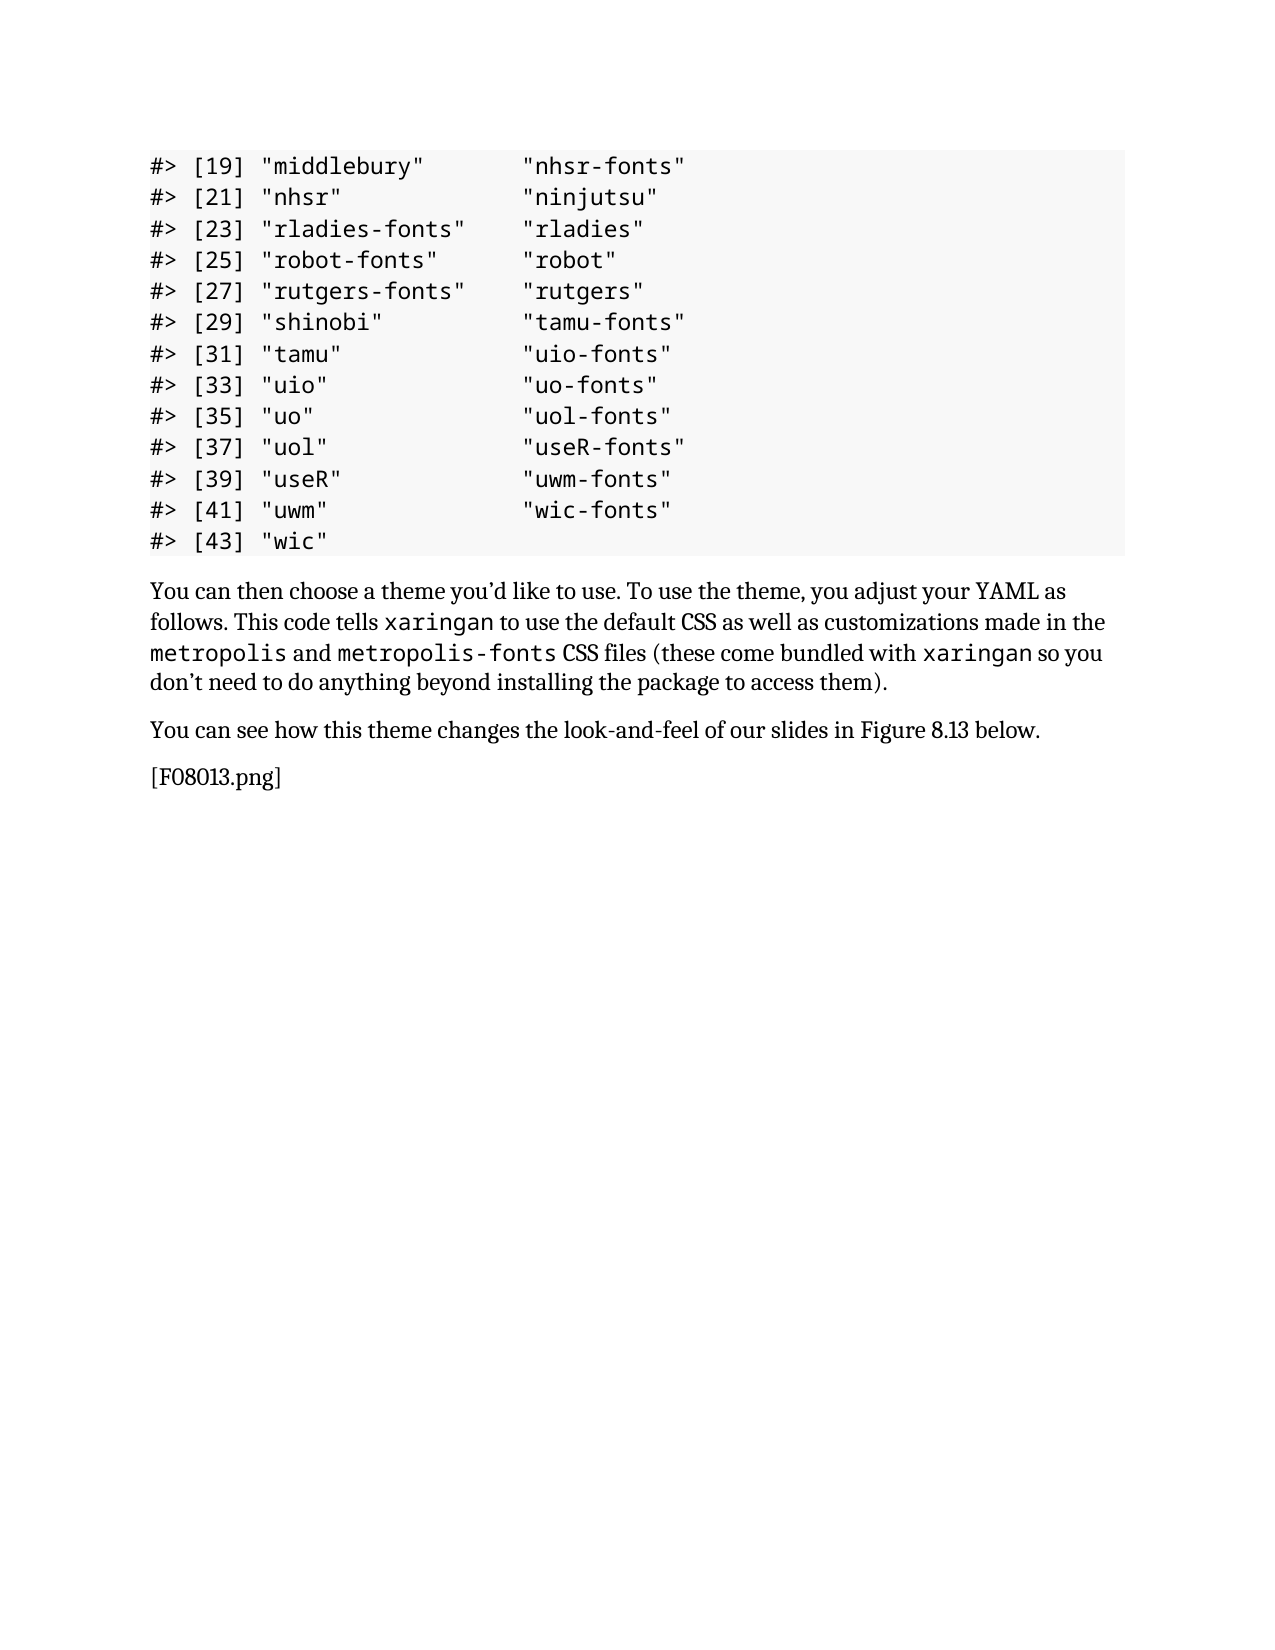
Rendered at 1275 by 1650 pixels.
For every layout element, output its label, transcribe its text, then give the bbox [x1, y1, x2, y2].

text [F08013.png] [150, 763, 1125, 792]
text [150, 150, 1125, 556]
text You can see how this theme changes the look-and-feel of our slides in Figure 8.13 below. [150, 716, 1125, 744]
text You can then choose a theme you’d like to use. To use the theme, you adjust your YAML as follows. This code tells xaringan to use the default CSS as well as customizations made in the metropolis and metropolis-fonts CSS files (these come bundled with xaringan so you don’t need to do anything beyond installing the package to access them). [150, 577, 1125, 697]
